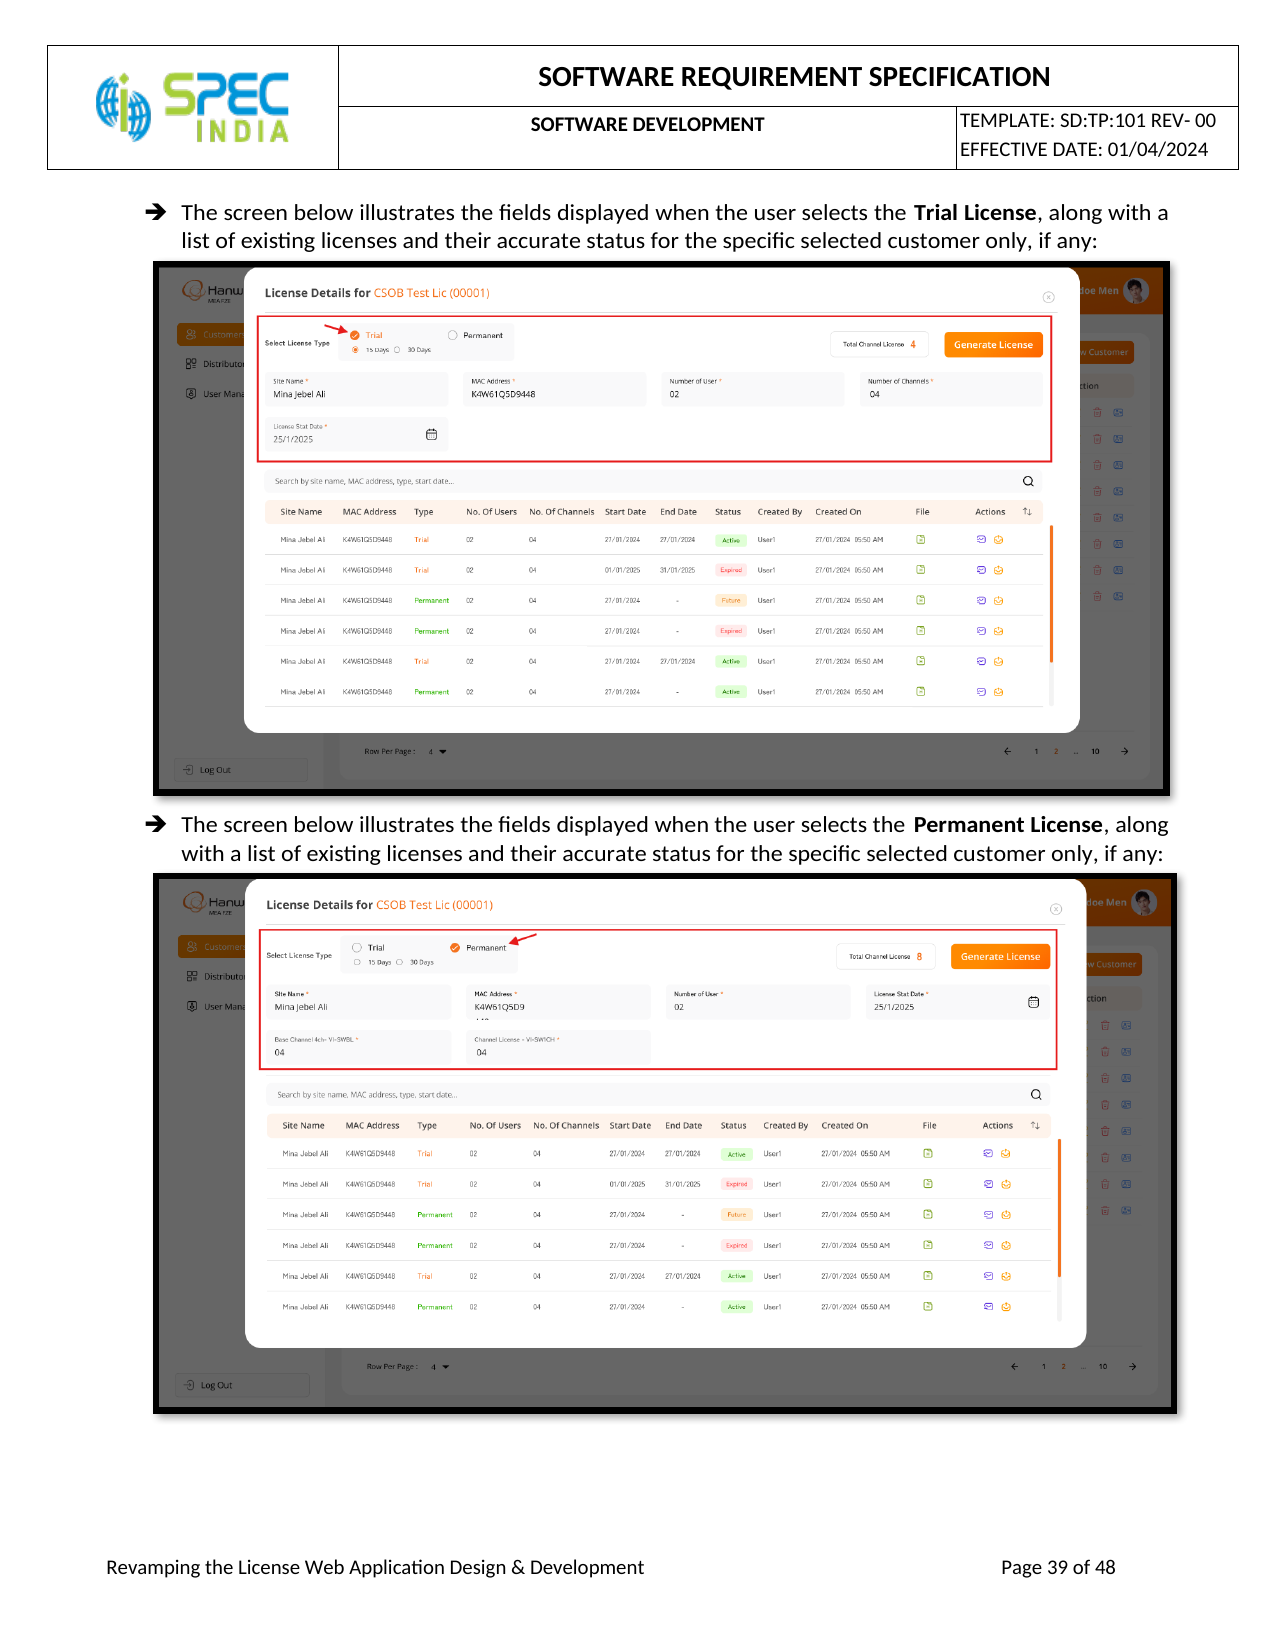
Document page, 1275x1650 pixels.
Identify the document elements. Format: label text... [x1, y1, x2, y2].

picture [159, 879, 1171, 1407]
picture [108, 87, 113, 98]
picture [101, 88, 107, 101]
picture [101, 104, 106, 115]
picture [96, 71, 290, 144]
list The screen below illustrates the fields displayed when the user selects the Permanent License, along with a list of existing licenses and their accurate status for the specific selected customer only, if any: [144, 811, 1169, 867]
picture [159, 267, 1163, 789]
list The screen below illustrates the fields displayed when the user selects the Trial License, along with a list of existing licenses and their accurate status for the specific selected customer only, if any: [144, 198, 1169, 254]
picture [107, 102, 111, 112]
